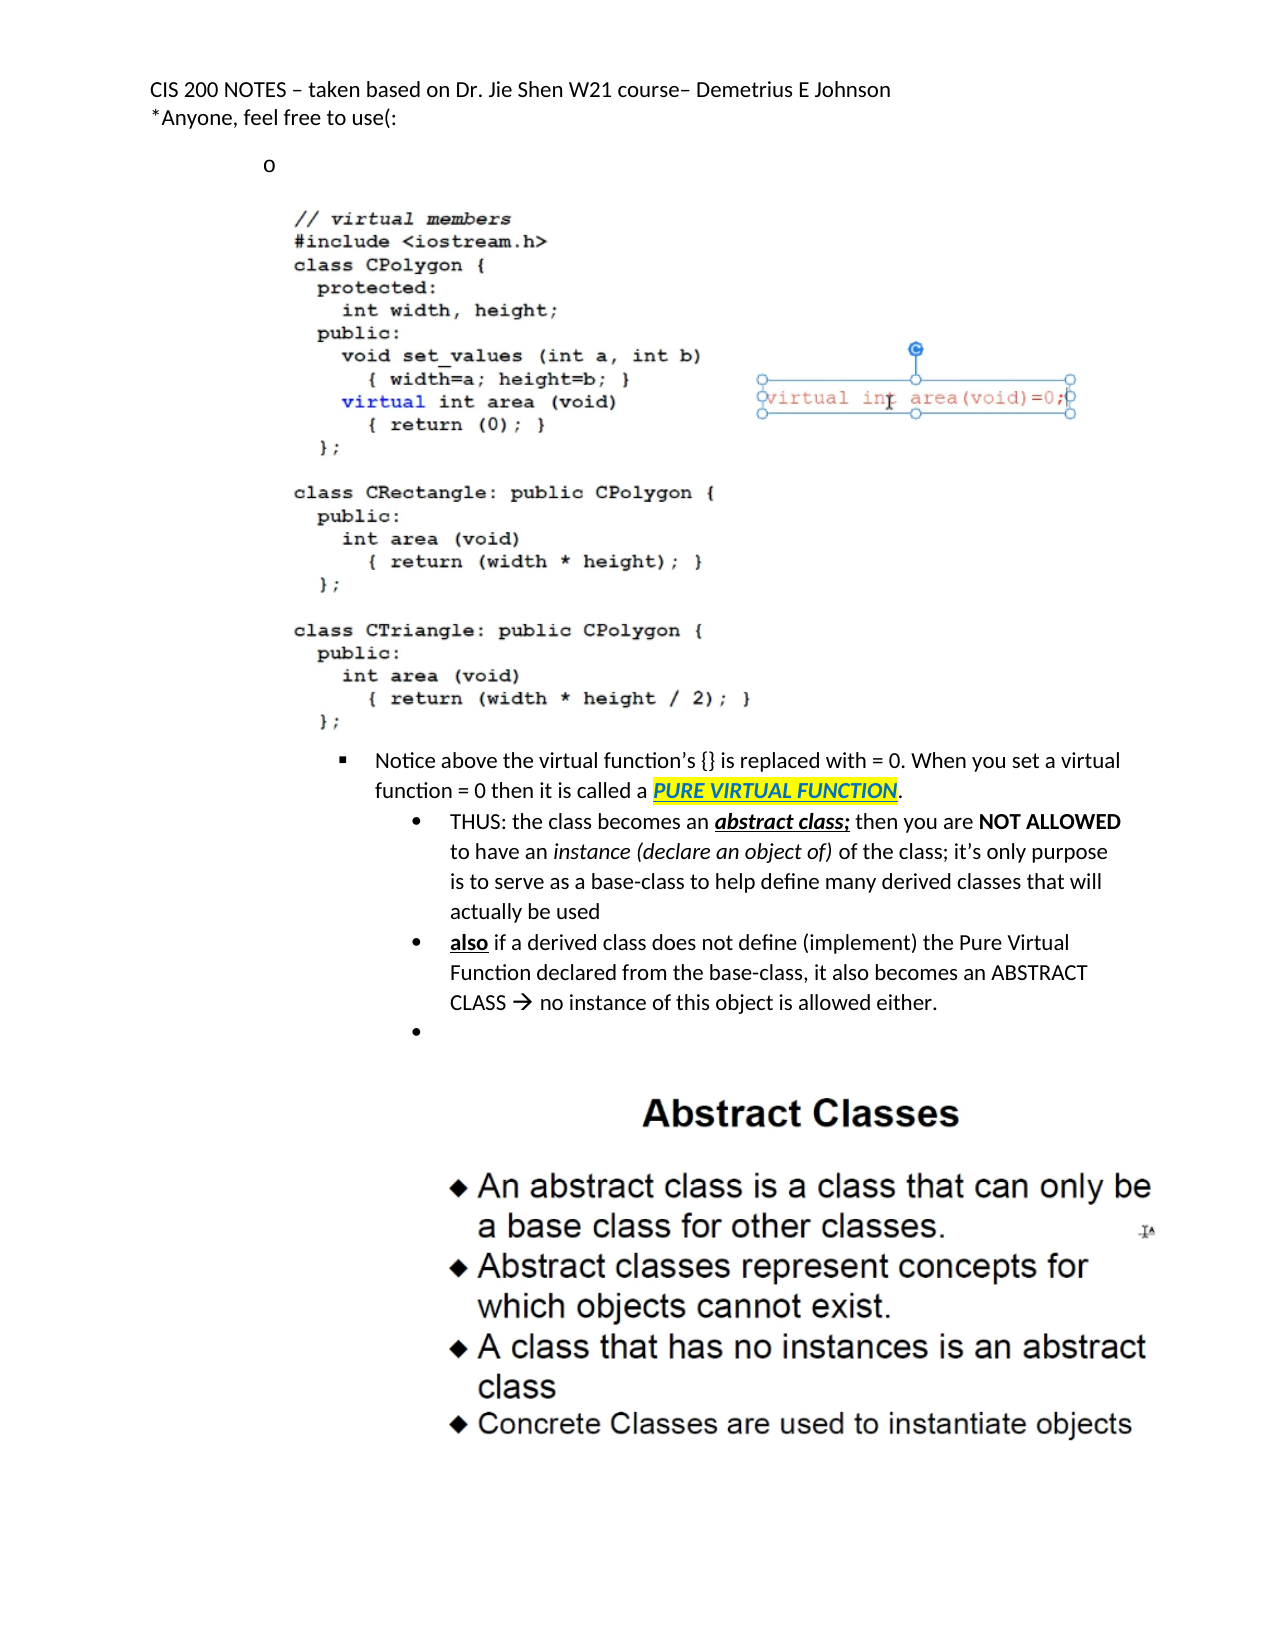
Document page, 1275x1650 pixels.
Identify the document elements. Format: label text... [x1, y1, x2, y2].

picture [262, 181, 1104, 745]
list THUS: the class becomes an abstract class; then you are NOT ALLOWED to have an instance (declare an object of) of the class; it’s only purpose is to serve as a base-class to help define many derived classes that will actually be used [412, 807, 1125, 926]
picture [412, 1048, 1177, 1474]
list Notice above the virtual function’s {} is replaced with = 0. When you set a virtual function = 0 then it is called a PURE VIRTUAL FUNCTION. [337, 746, 1125, 805]
list also if a derived class does not define (implement) the Pure Virtual Function declared from the base-class, it also becomes an ABSTRACT CLASS no instance of this object is allowed either. [412, 928, 1125, 1016]
